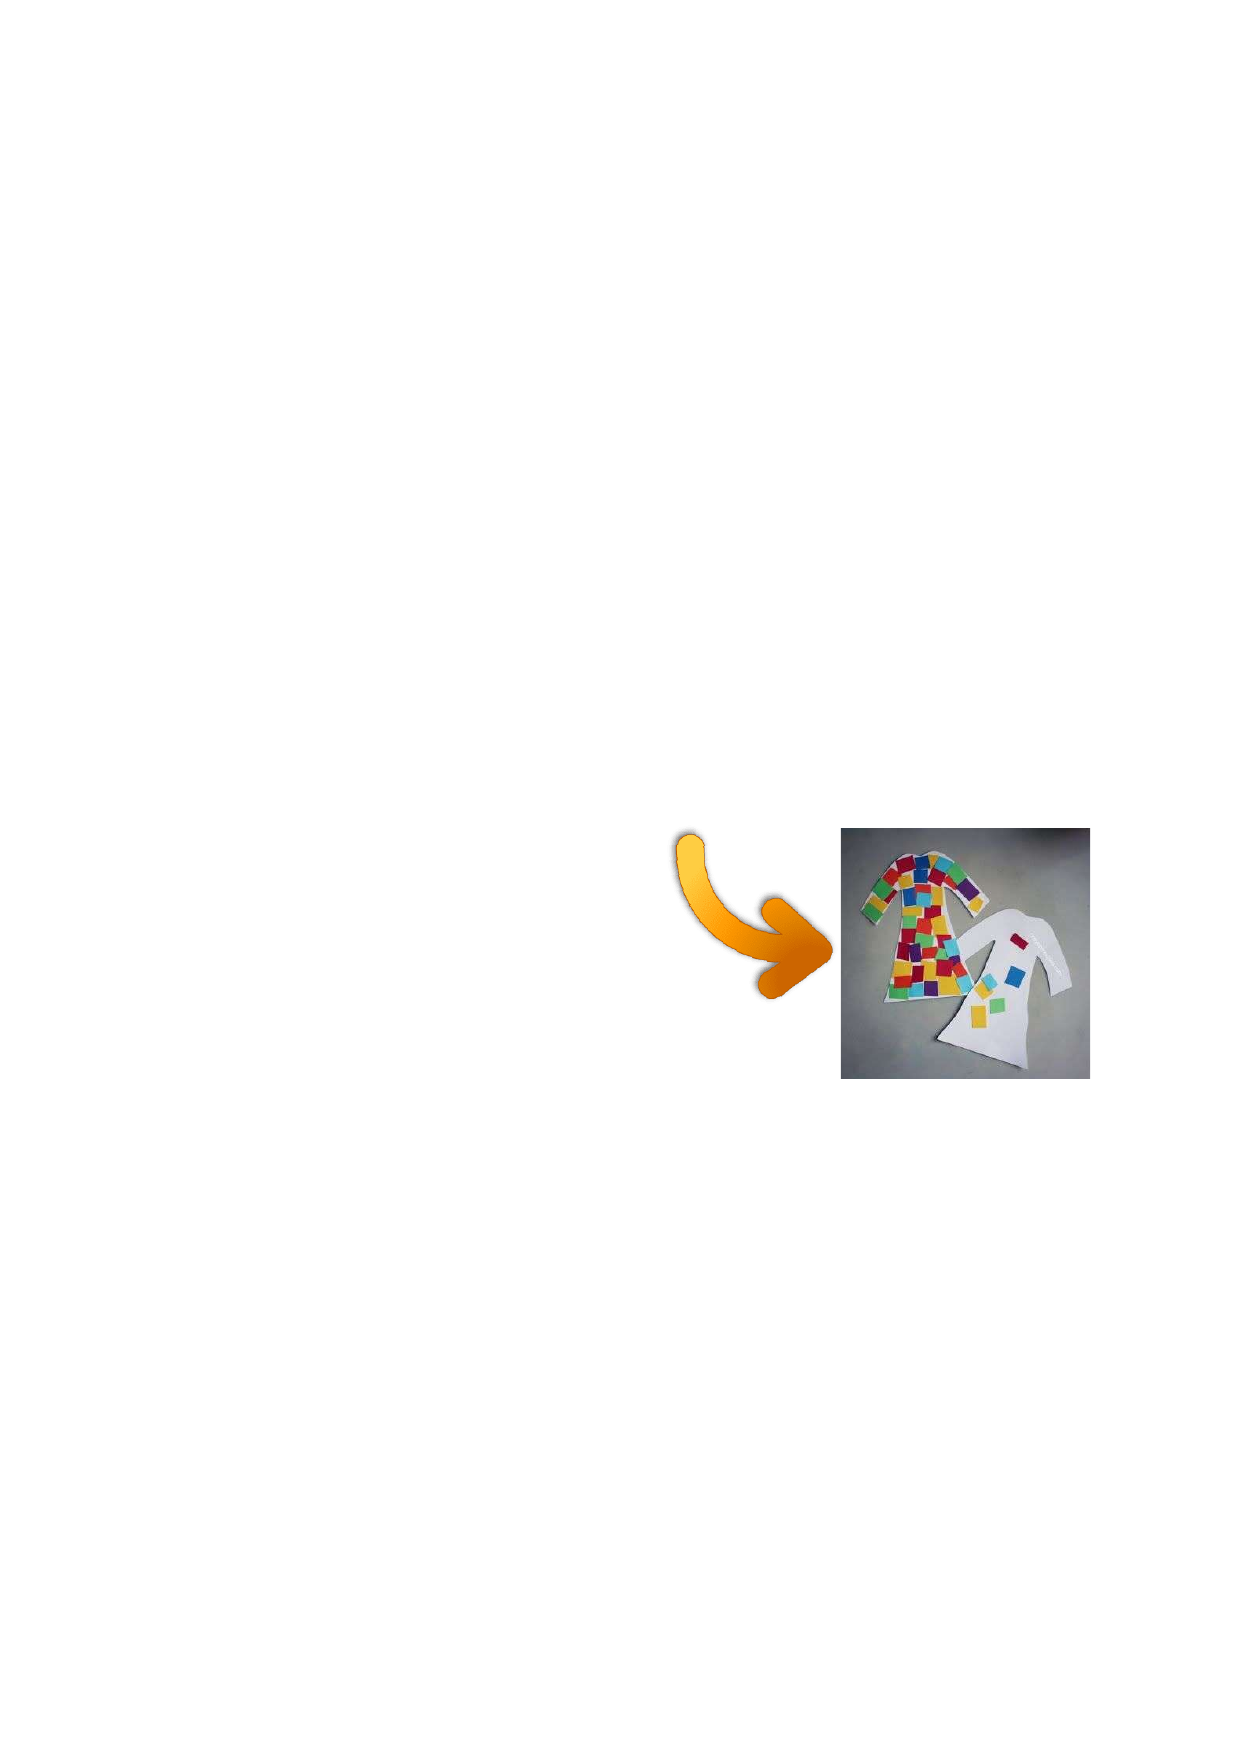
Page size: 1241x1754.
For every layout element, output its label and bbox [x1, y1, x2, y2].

picture [654, 818, 1091, 1079]
